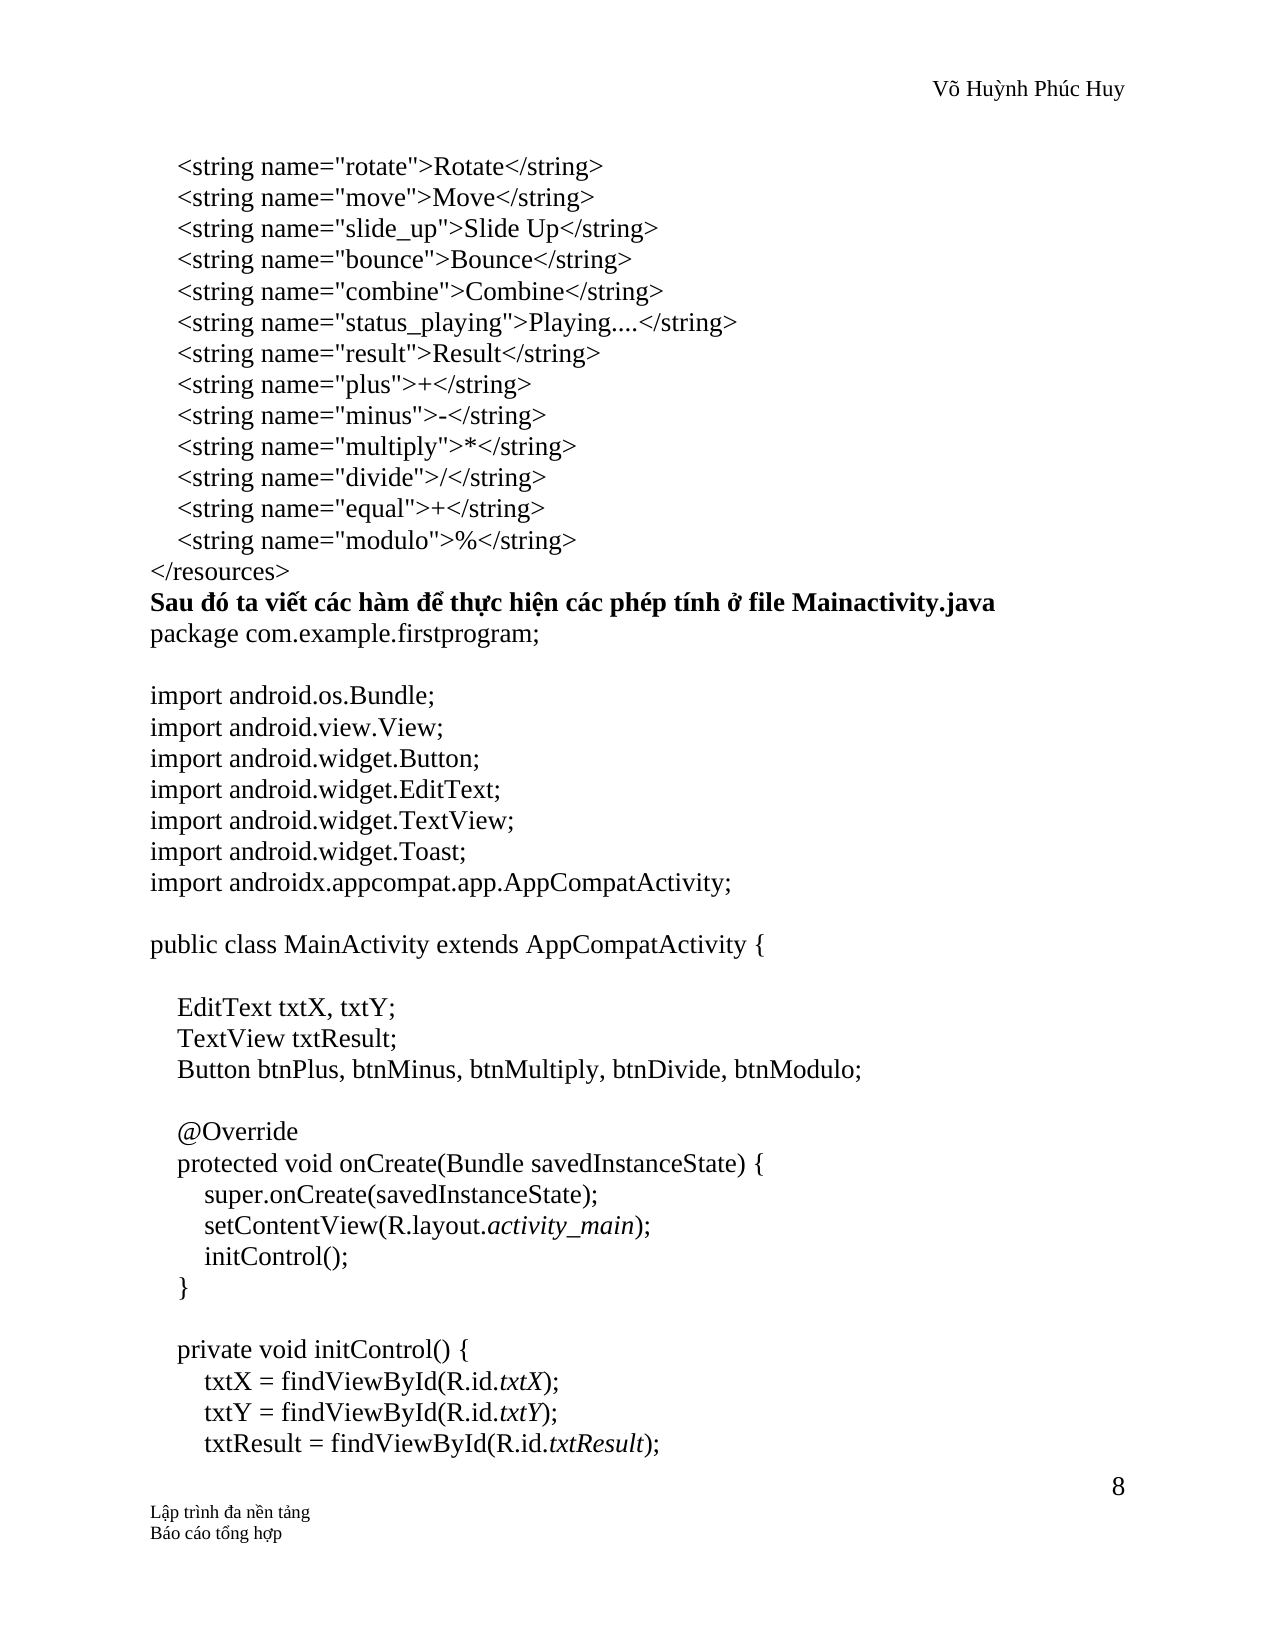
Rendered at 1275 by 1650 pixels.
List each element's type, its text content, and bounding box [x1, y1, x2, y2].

text Sau đó ta viết các hàm để thực hiện các phép tính ở file Mainactivity.java [150, 586, 1125, 617]
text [150, 150, 1125, 586]
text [150, 617, 1125, 1458]
